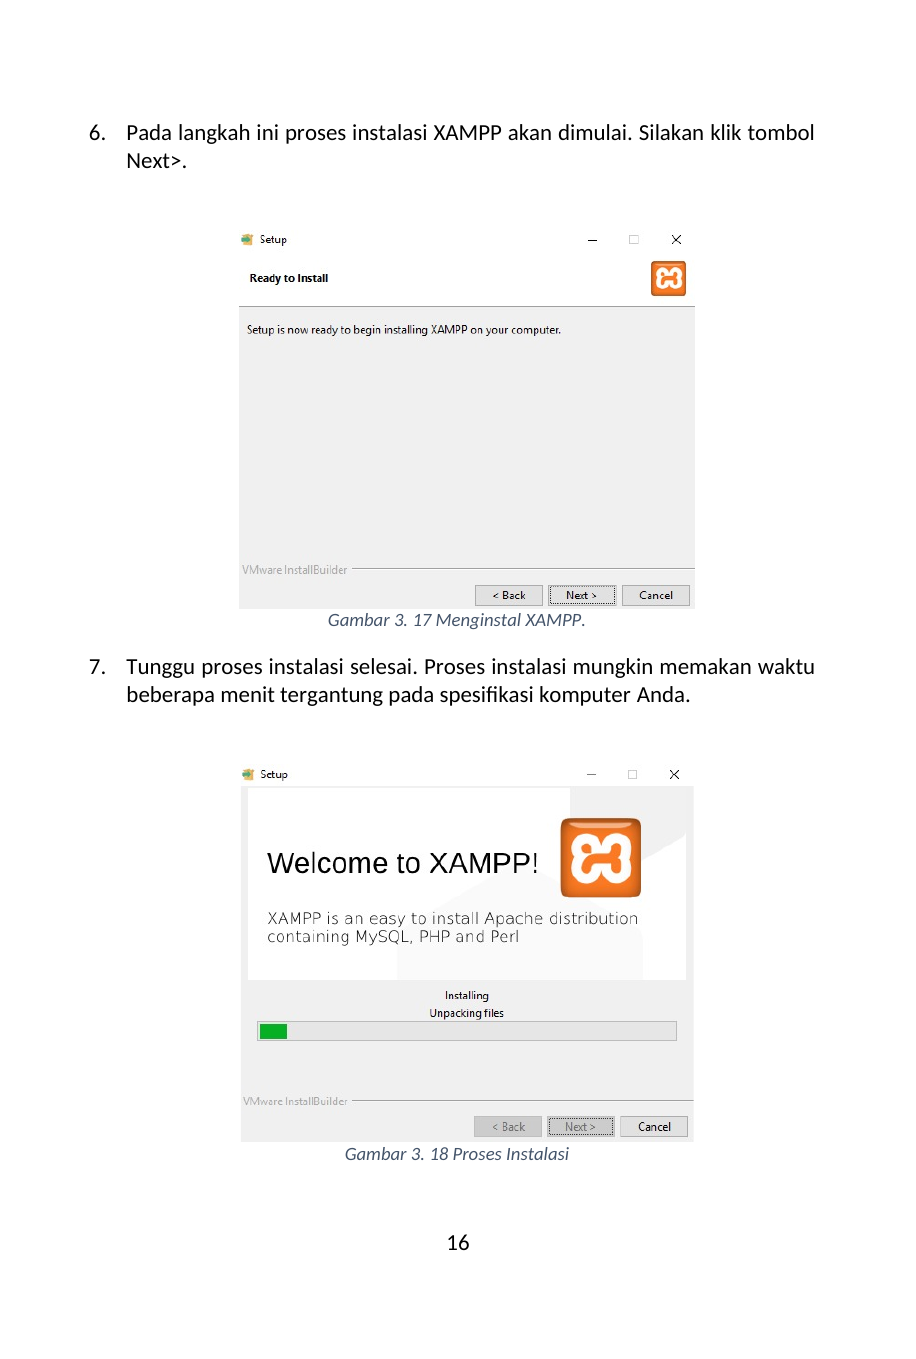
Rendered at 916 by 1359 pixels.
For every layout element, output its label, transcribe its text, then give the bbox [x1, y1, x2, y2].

picture [239, 230, 695, 609]
list Pada langkah ini proses instalasi XAMPP akan dimulai. Silakan klik tombol Next>. [89, 118, 816, 174]
list Tunggu proses instalasi selesai. Proses instalasi mungkin memakan waktu beberapa menit tergantung pada spesifikasi komputer Anda. [89, 652, 816, 708]
picture [240, 764, 694, 1142]
text Gambar 3. 17 Menginstal XAMPP. [89, 608, 827, 631]
text Gambar 3. 18 Proses Instalasi [89, 1142, 827, 1188]
